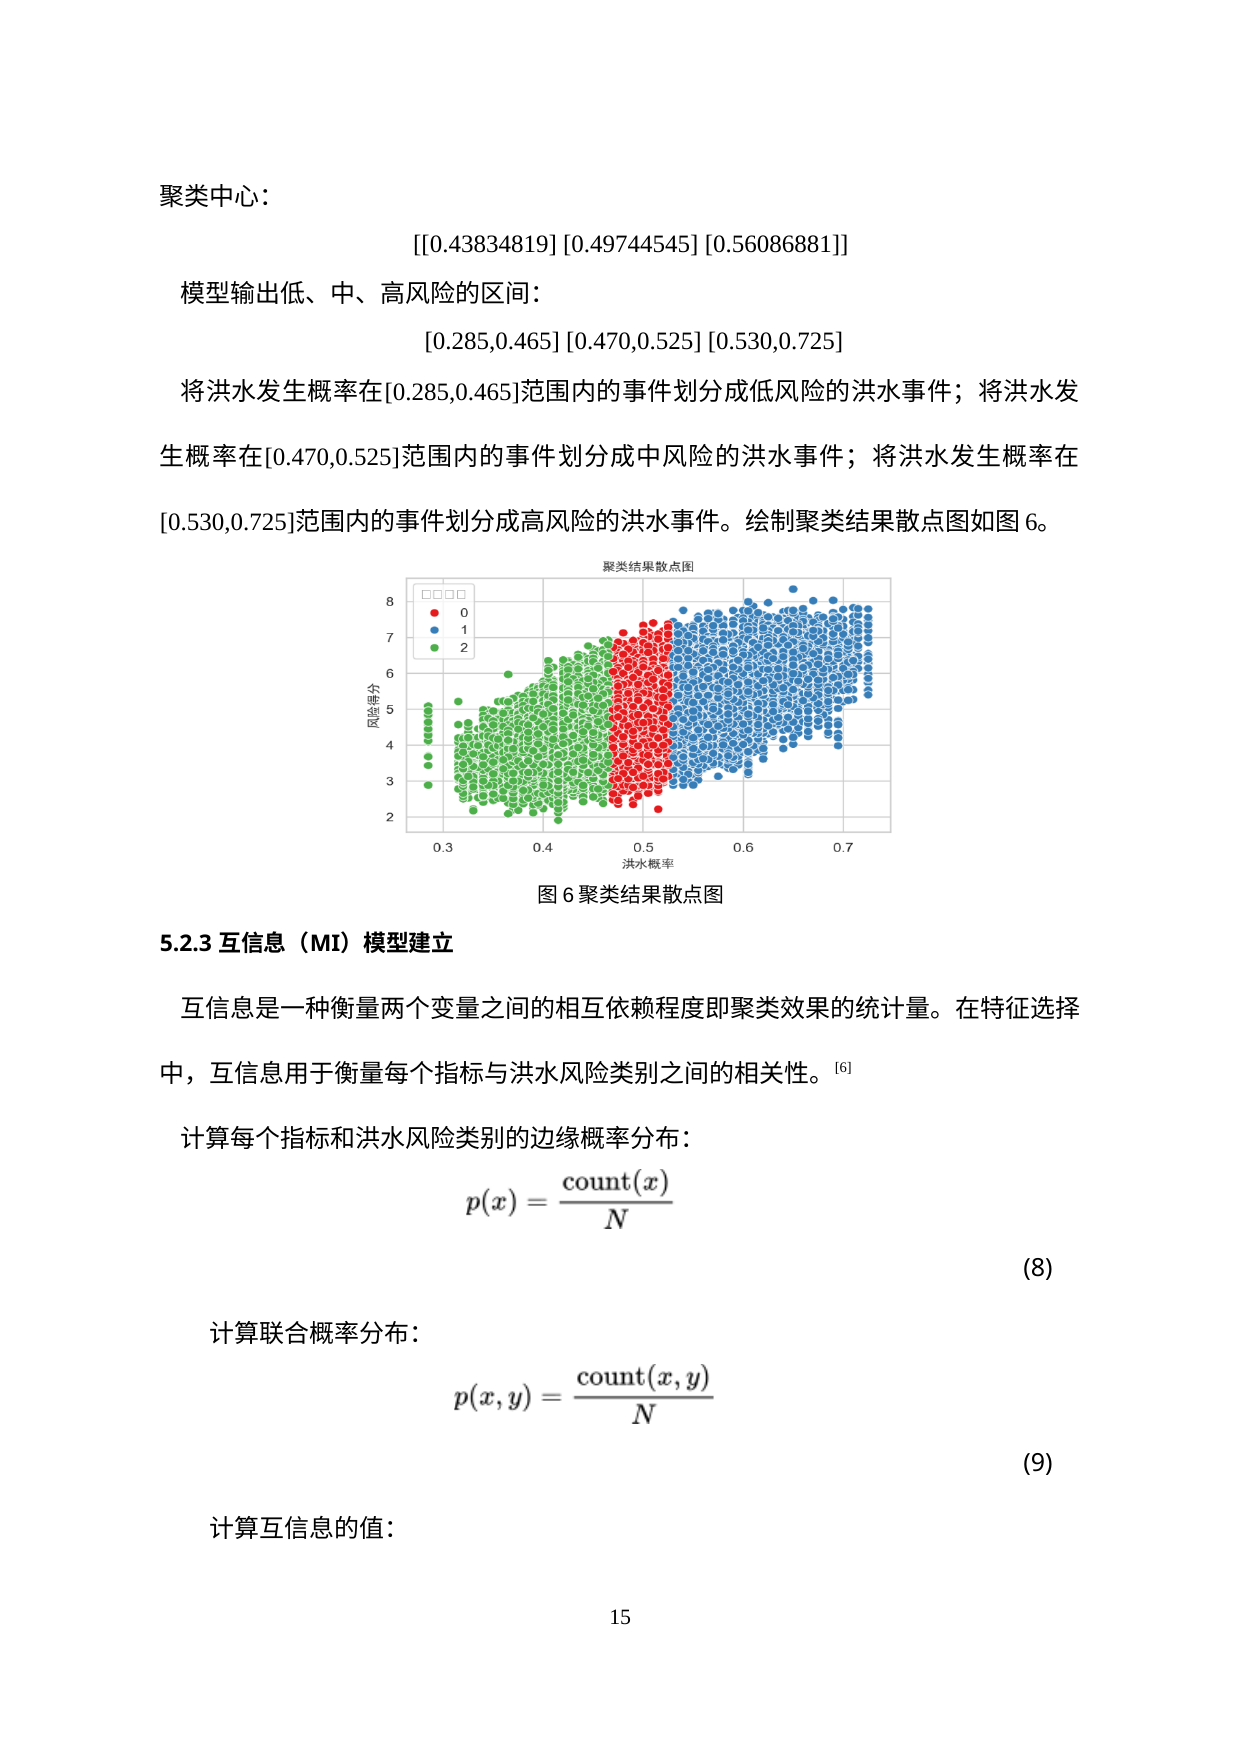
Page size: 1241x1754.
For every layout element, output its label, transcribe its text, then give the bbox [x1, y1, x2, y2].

text 计算互信息的值： [159, 1494, 1081, 1559]
table_header (8) [962, 1169, 1103, 1299]
table_header (9) [962, 1364, 1103, 1494]
text [0.285,0.465] [0.470,0.525] [0.530,0.725] [159, 324, 1081, 357]
picture [454, 1364, 717, 1424]
text 模型输出低、中、高风险的区间： [159, 259, 1081, 324]
text 图 6 聚类结果散点图 [159, 877, 1081, 909]
text 互信息是一种衡量两个变量之间的相互依赖程度即聚类效果的统计量。在特征选择中，互信息用于衡量每个指标与洪水风险类别之间的相关性。[6] [159, 974, 1081, 1104]
text 计算每个指标和洪水风险类别的边缘概率分布： [159, 1104, 1081, 1169]
table_header [160, 1364, 962, 1494]
subtitle 5.2.3 互信息（MI）模型建立 [159, 909, 1081, 974]
text 将洪水发生概率在[0.285,0.465]范围内的事件划分成低风险的洪水事件；将洪水发生概率在[0.470,0.525]范围内的事件划分成中风险的洪水事件；将洪水发生概率在[0.530,0.725]范围内的事件划分成高风险的洪水事件。绘制聚类结果散点图如图6。 [159, 357, 1081, 552]
table_header [160, 1169, 962, 1299]
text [159, 162, 1081, 227]
text [[0.43834819] [0.49744545] [0.56086881]] [159, 227, 1081, 259]
text 计算联合概率分布： [159, 1299, 1081, 1364]
picture [466, 1169, 676, 1229]
picture [355, 551, 906, 873]
